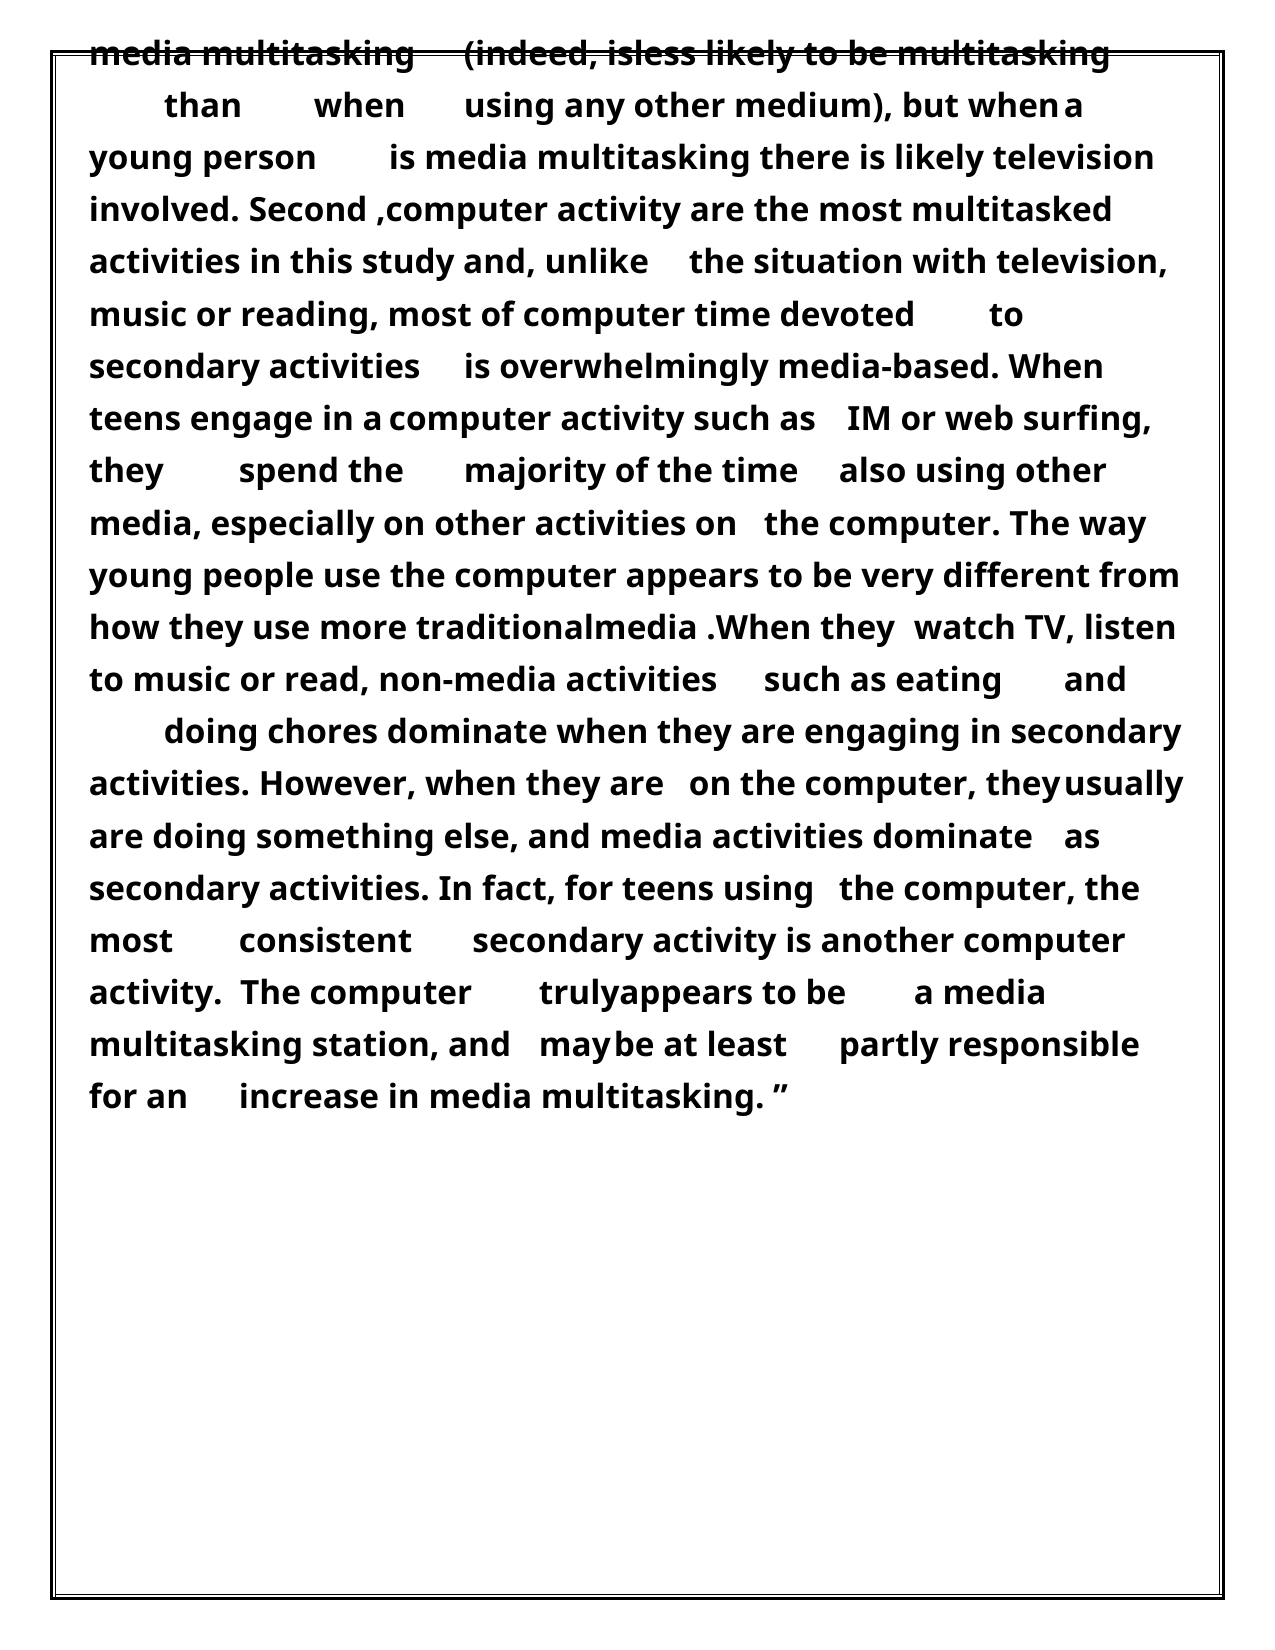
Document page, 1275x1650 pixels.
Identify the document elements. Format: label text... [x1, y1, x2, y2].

text media multitasking (indeed, isless likely to be multitasking than when using any other medium), but when a young person is media multitasking there is likely television involved. Second ,computer activity are the most multitasked activities in this study and, unlike the situation with television, music or reading, most of computer time devoted to secondary activities is overwhelmingly media-based. When teens engage in a computer activity such as IM or web surfing, they spend the majority of the time also using other media, especially on other activities on the computer. The way young people use the computer appears to be very different from how they use more traditionalmedia .When they watch TV, listen to music or read, non-media activities such as eating and doing chores dominate when they are engaging in secondary activities. However, when they are on the computer, they usually are doing something else, and media activities dominate as secondary activities. In fact, for teens using the computer, the most consistent secondary activity is another computer activity. The computer trulyappears to be a media multitasking station, and may be at least partly responsible for an increase in media multitasking. ” [89, 56, 1196, 1119]
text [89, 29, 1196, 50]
